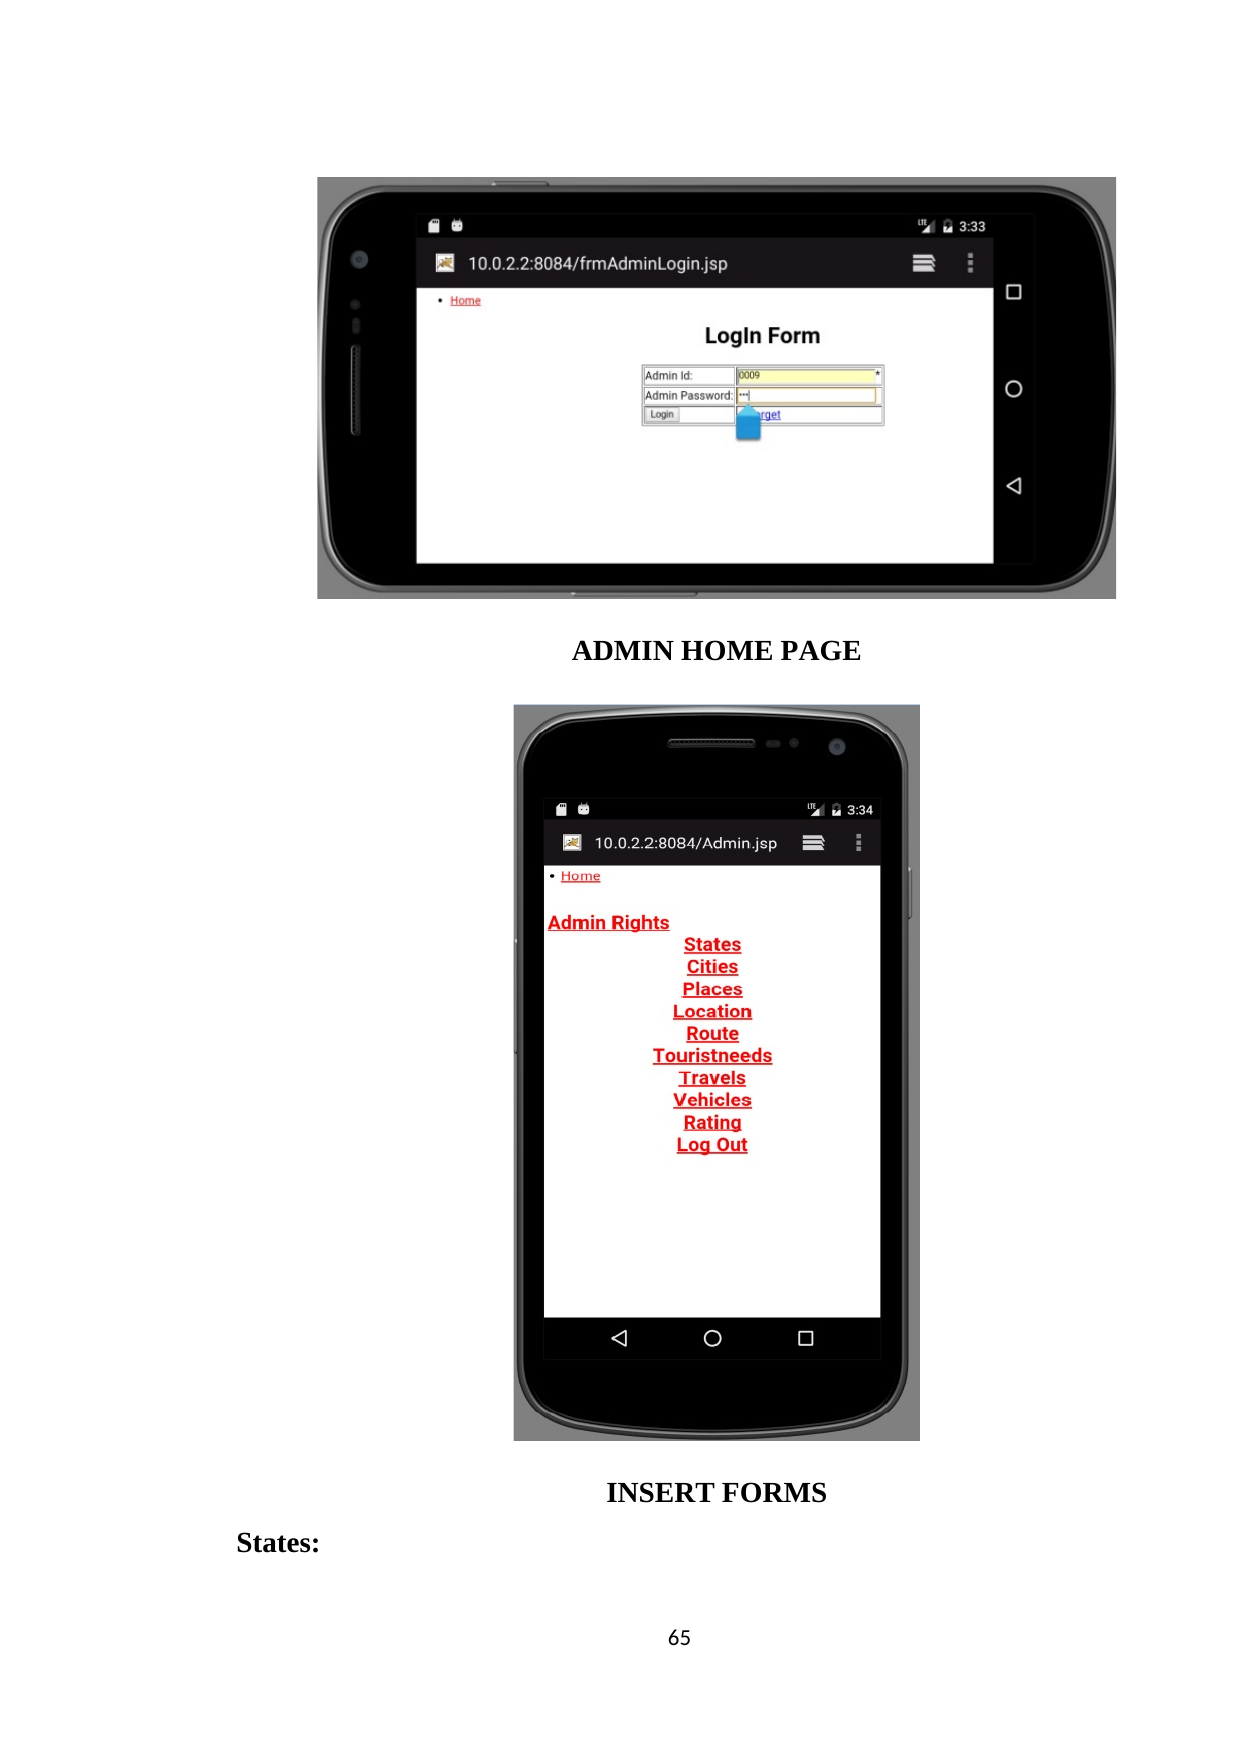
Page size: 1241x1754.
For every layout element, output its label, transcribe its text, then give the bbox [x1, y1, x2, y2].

picture [317, 177, 1117, 599]
text States: [236, 1526, 1197, 1559]
text INSERT FORMS [236, 1475, 1197, 1509]
text ADMIN HOME PAGE [236, 633, 1197, 667]
picture [513, 704, 920, 1441]
